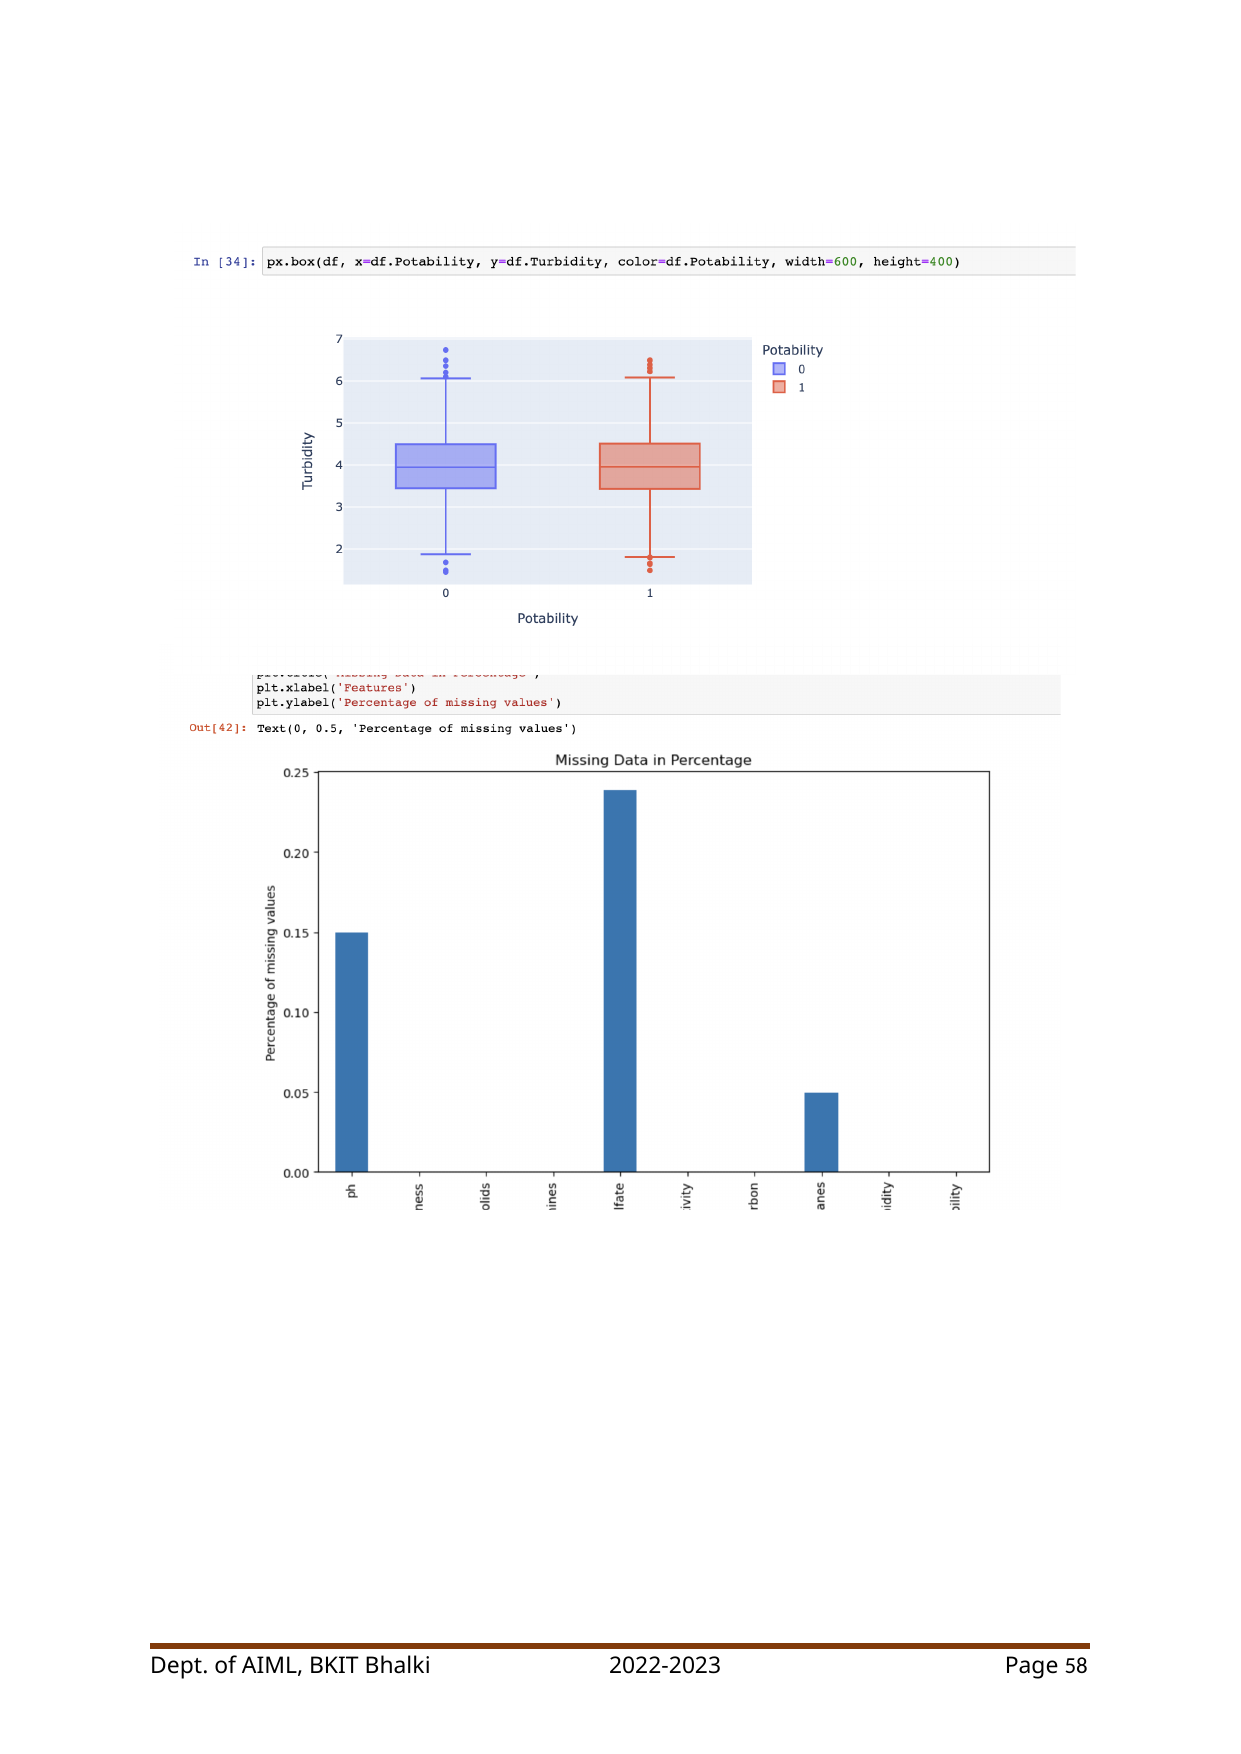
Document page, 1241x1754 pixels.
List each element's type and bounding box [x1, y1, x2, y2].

picture [158, 223, 1076, 1210]
